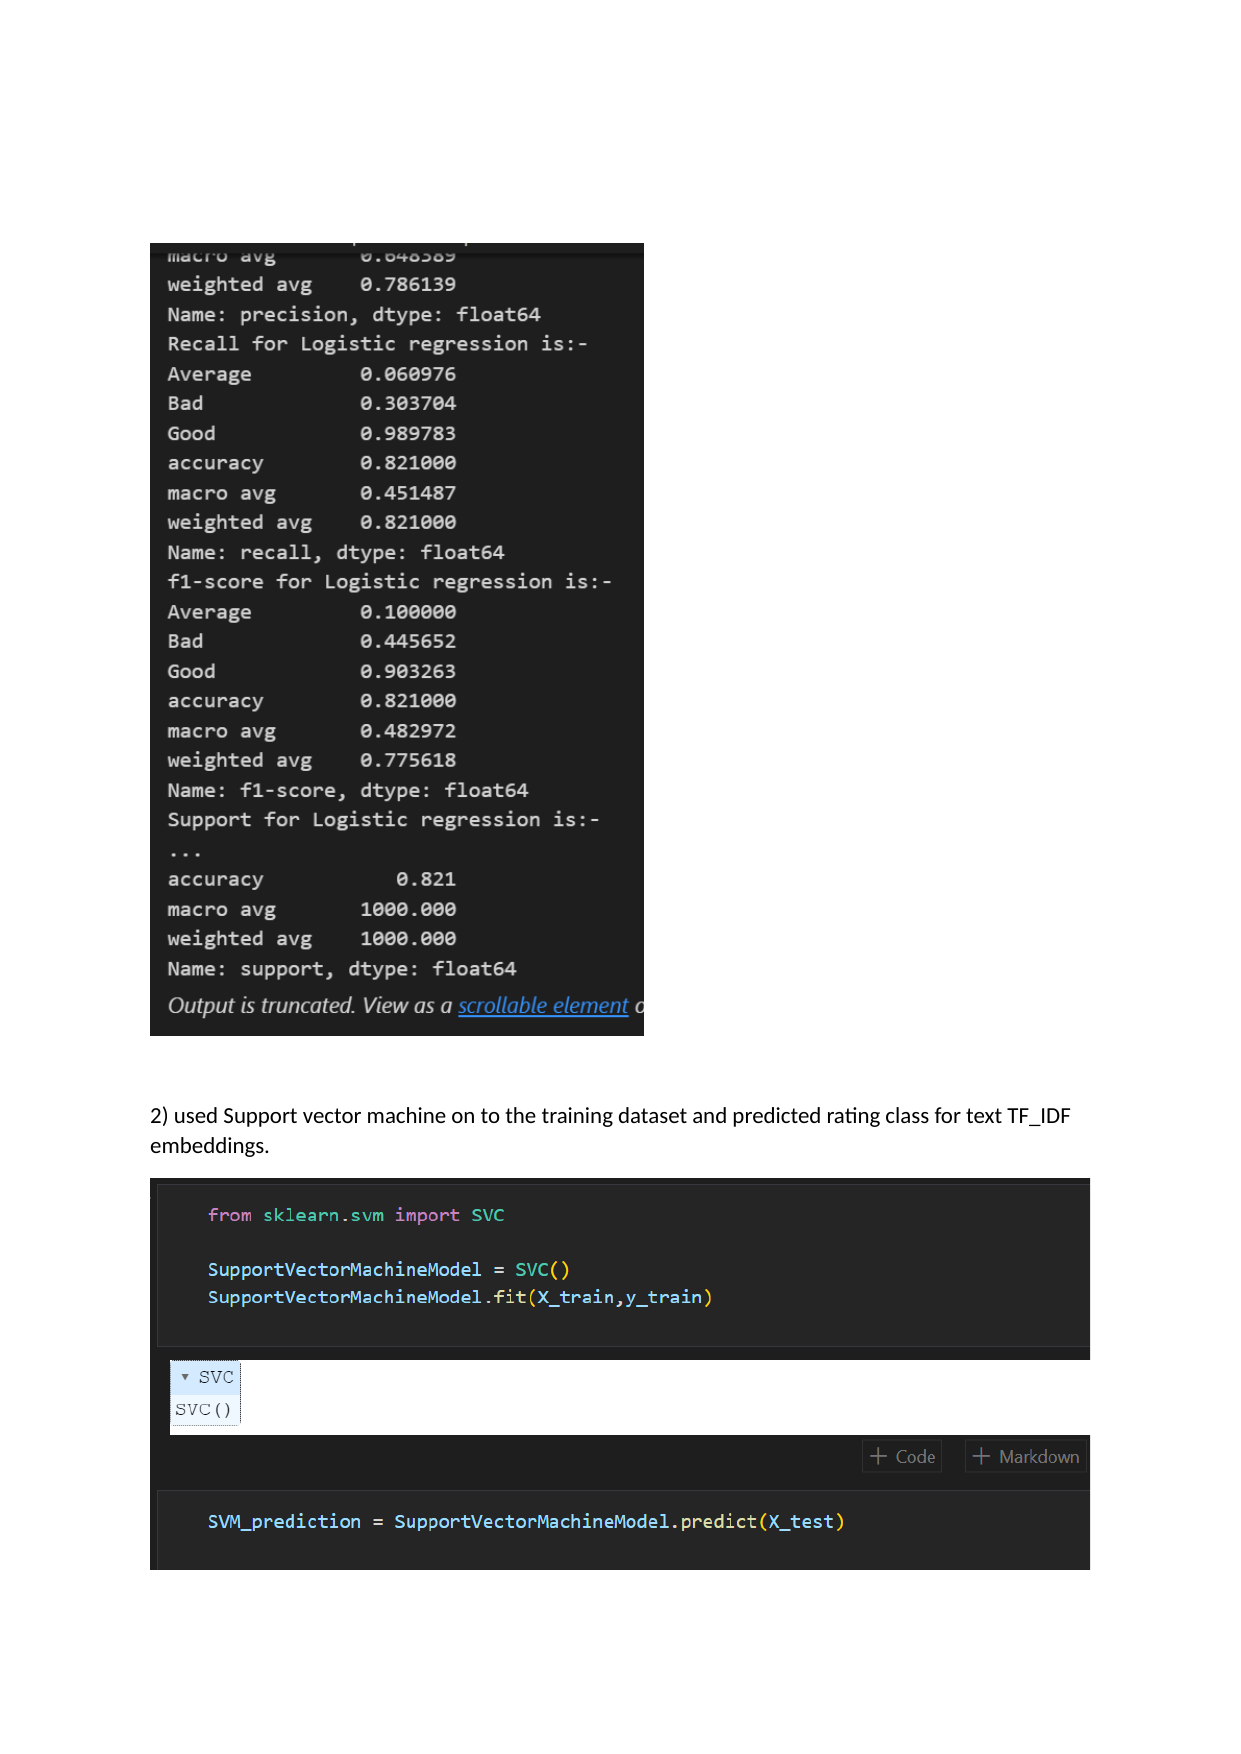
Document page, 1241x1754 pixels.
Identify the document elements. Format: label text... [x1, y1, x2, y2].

text 2) used Support vector machine on to the training dataset and predicted rating class for text TF_IDF embeddings. [150, 1101, 1090, 1159]
picture [150, 243, 644, 1036]
picture [150, 1178, 1091, 1570]
